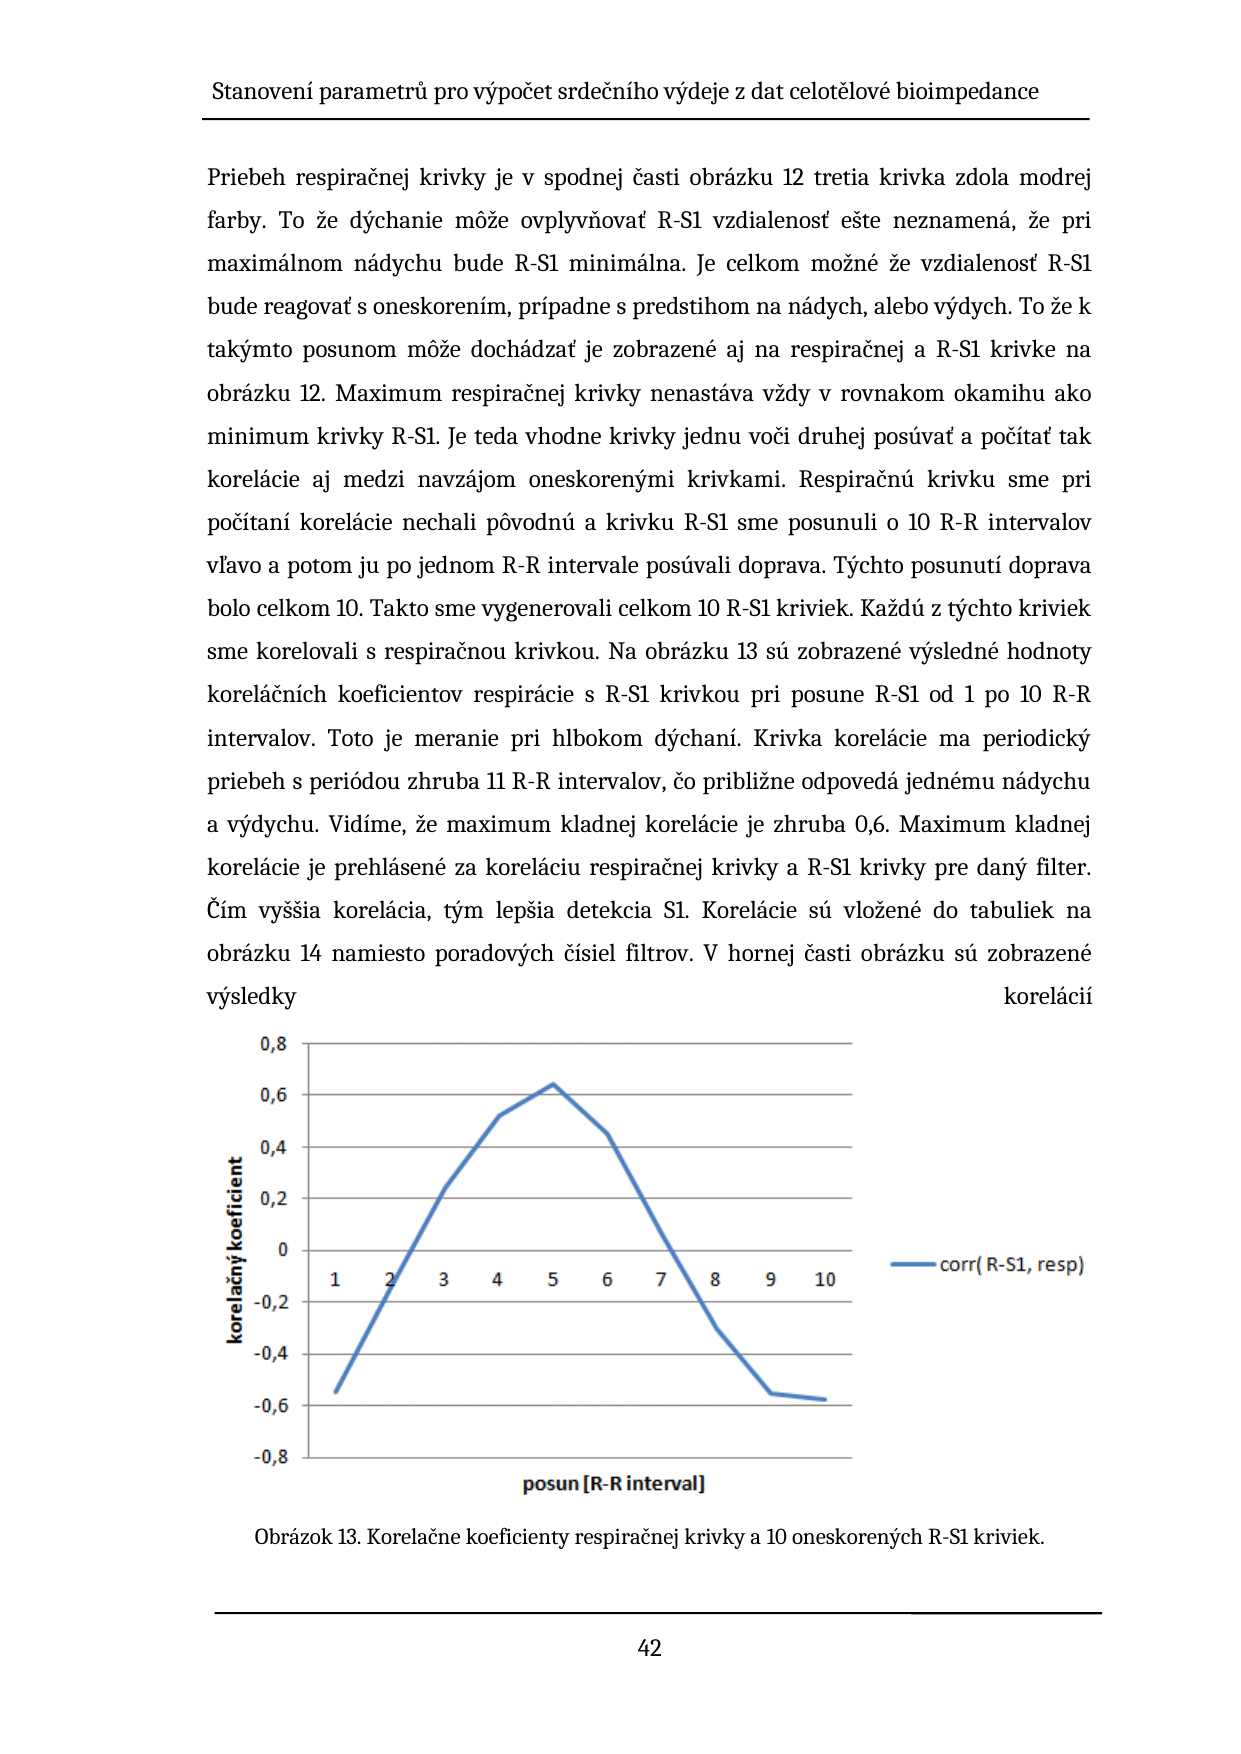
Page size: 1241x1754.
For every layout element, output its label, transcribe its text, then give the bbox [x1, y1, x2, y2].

text Obrázok 13. Korelačne koeficienty respiračnej krivky a 10 oneskorených R-S1 kriviek. [207, 1524, 1092, 1550]
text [207, 163, 1092, 1025]
picture [206, 1025, 1093, 1510]
